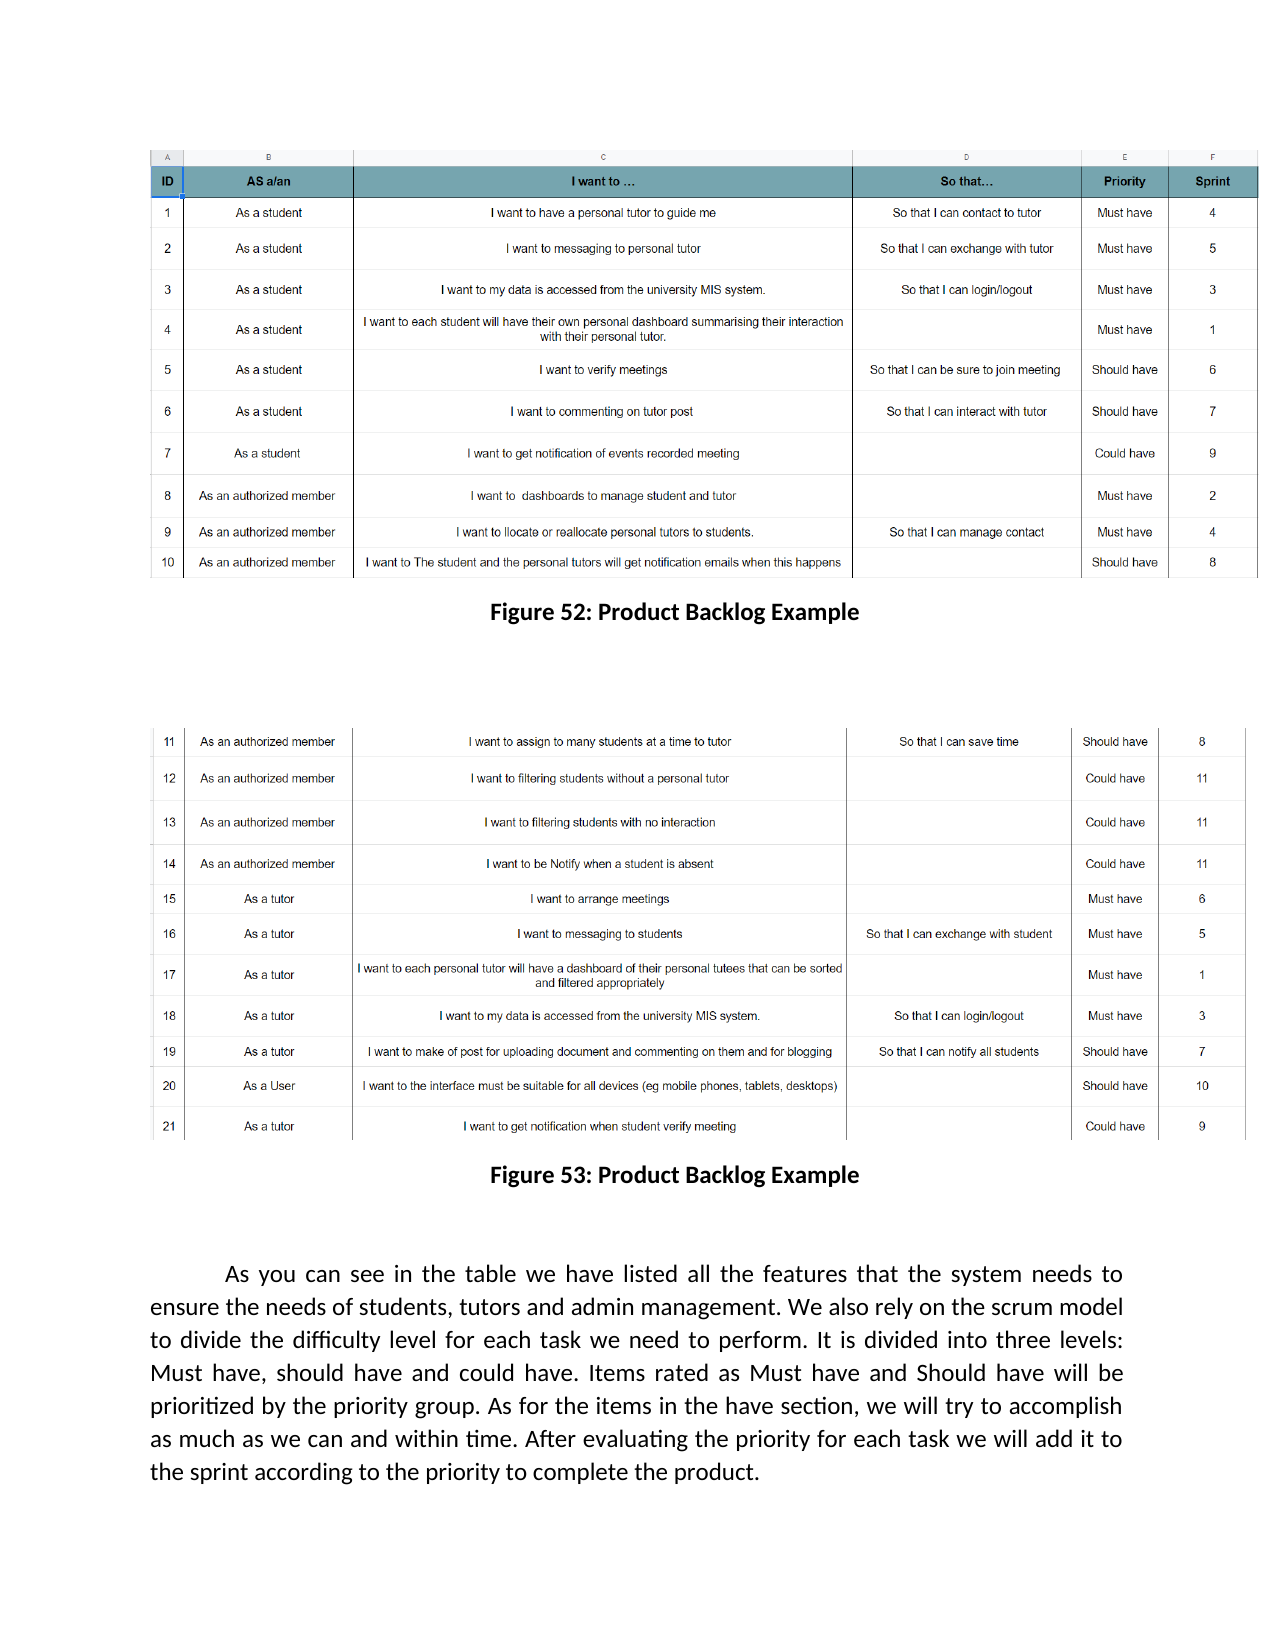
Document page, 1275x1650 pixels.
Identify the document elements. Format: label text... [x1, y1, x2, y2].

picture [150, 728, 1246, 1140]
picture [150, 150, 1259, 578]
text As you can see in the table we have listed all the features that the system needs to ensure the needs of students, tutors and admin management. We also rely on the scrum model to divide the difficulty level for each task we need to perform. It is divided into three levels: Must have, should have and could have. Items rated as Must have and Should have will be prioritized by the priority group. As for the items in the have section, we will try to accomplish as much as we can and within time. After evaluating the priority for each task we will add it to the sprint according to the priority to complete the product. [150, 1258, 1125, 1486]
text Figure 52: Product Backlog Example [150, 597, 1125, 627]
text Figure 53: Product Backlog Example [150, 1159, 1125, 1189]
